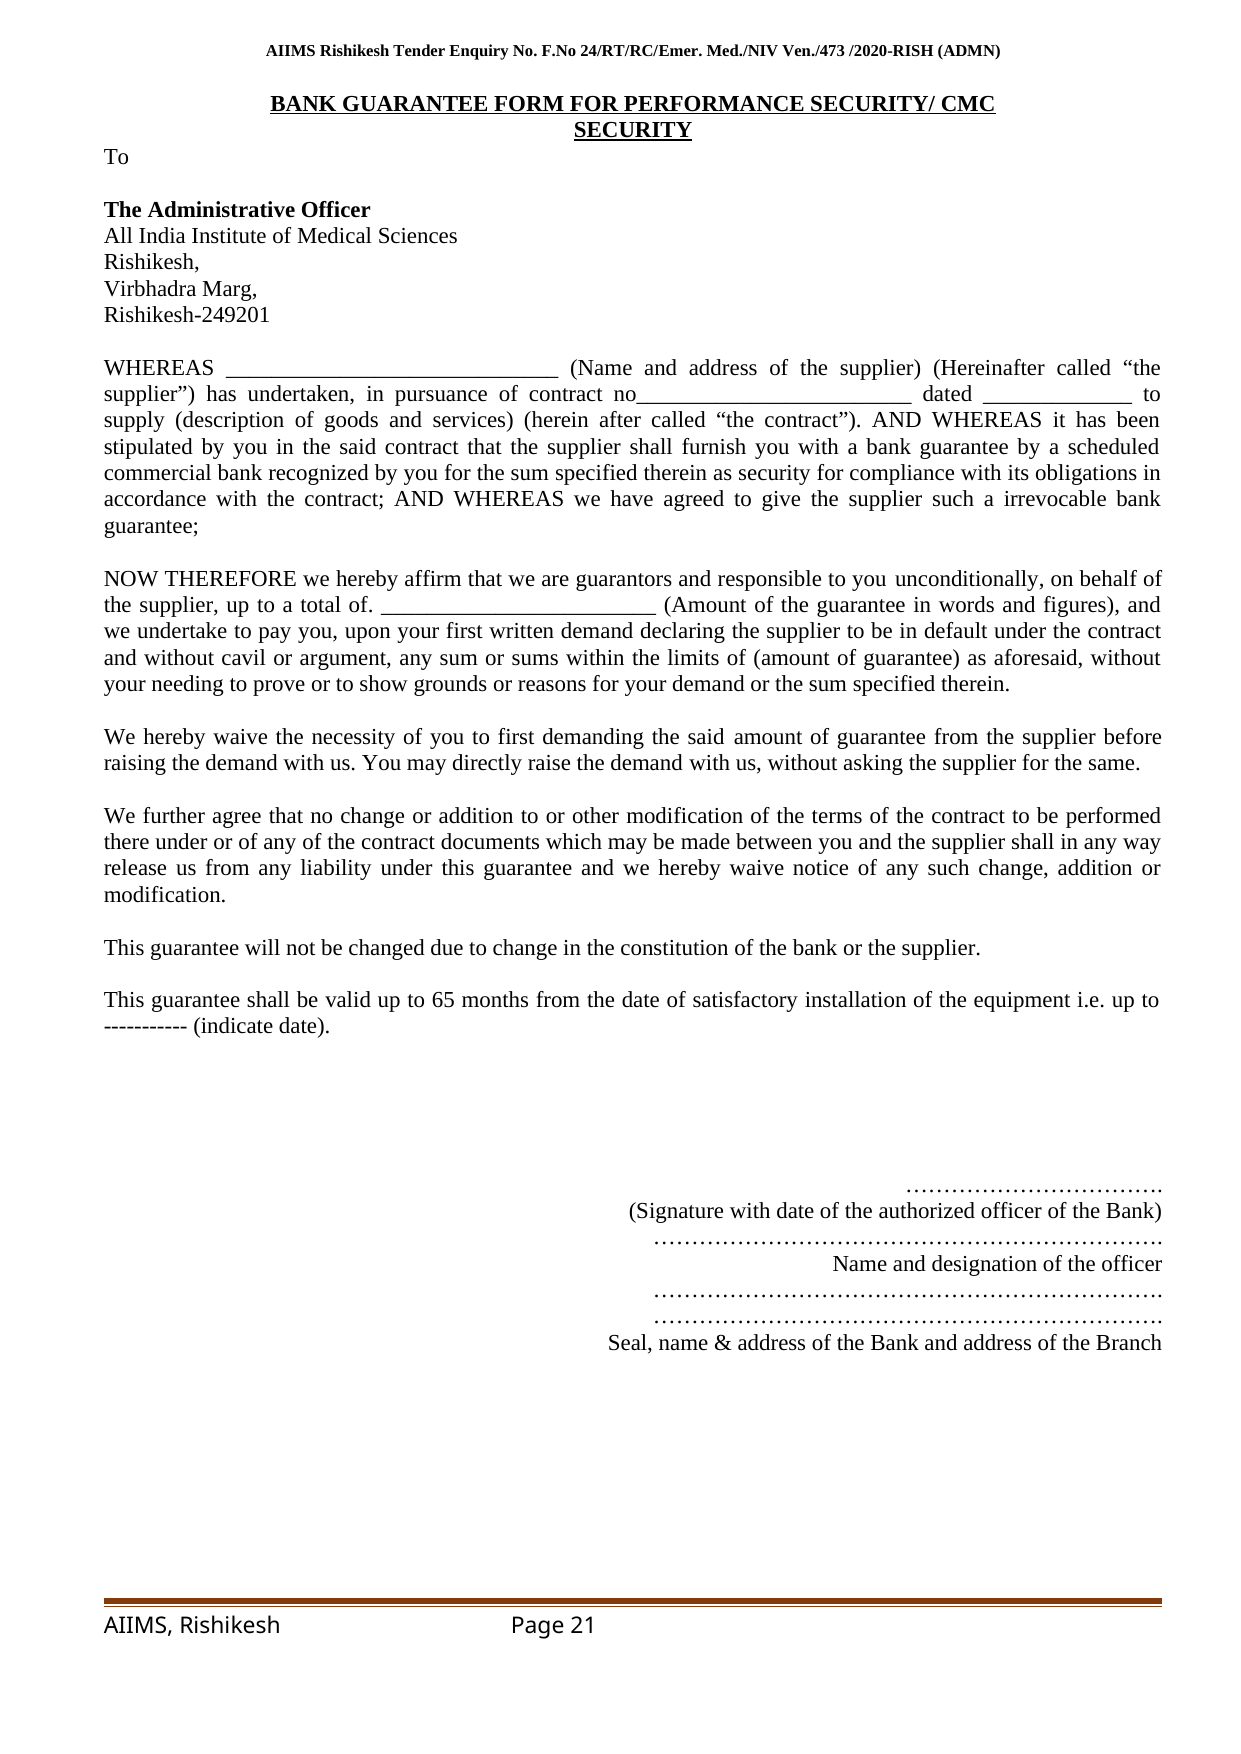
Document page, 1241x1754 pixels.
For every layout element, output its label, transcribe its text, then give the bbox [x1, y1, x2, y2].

text …………………………………………………………. [103, 1302, 1162, 1329]
text WHEREAS _____________________________ (Name and address of the supplier) (Hereinafter called “the supplier”) has undertaken, in pursuance of contract no________________________ dated _____________ to supply (description of goods and services) (herein after called “the contract”). AND WHEREAS it has been stipulated by you in the said contract that the supplier shall furnish you with a bank guarantee by a scheduled commercial bank recognized by you for the sum specified therein as security for compliance with its obligations in accordance with the contract; AND WHEREAS we have agreed to give the supplier such a irrevocable bank guarantee; [103, 354, 1162, 538]
text We hereby waive the necessity of you to first demanding the said amount of guarantee from the supplier before raising the demand with us. You may directly raise the demand with us, without asking the supplier for the same. [103, 723, 1162, 775]
text …………………………………………………………. [103, 1276, 1162, 1302]
text All India Institute of Medical Sciences [103, 222, 1162, 248]
text …………………………………………………………. [103, 1223, 1162, 1250]
text (Signature with date of the authorized officer of the Bank) [103, 1197, 1162, 1223]
text Virbhadra Marg, [103, 275, 1162, 301]
text ……………………………. [103, 1171, 1162, 1197]
text To [103, 143, 1162, 169]
text BANK GUARANTEE FORM FOR PERFORMANCE SECURITY/ CMC [103, 90, 1162, 117]
text The Administrative Officer [103, 196, 1162, 222]
text NOW THEREFORE we hereby affirm that we are guarantors and responsible to you unconditionally, on behalf of the supplier, up to a total of. ________________________ (Amount of the guarantee in words and figures), and we undertake to pay you, upon your first written demand declaring the supplier to be in default under the contract and without cavil or argument, any sum or sums within the limits of (amount of guarantee) as aforesaid, without your needing to prove or to show grounds or reasons for your demand or the sum specified therein. [103, 564, 1162, 696]
text This guarantee shall be valid up to 65 months from the date of satisfactory installation of the equipment i.e. up to ----------- (indicate date). [103, 986, 1162, 1039]
text Rishikesh, [103, 248, 1162, 275]
text SECURITY [103, 117, 1162, 143]
text Rishikesh-249201 [103, 301, 1162, 327]
text Seal, name & address of the Bank and address of the Branch [103, 1329, 1162, 1355]
text This guarantee will not be changed due to change in the constitution of the bank or the supplier. [103, 933, 1162, 960]
text We further agree that no change or addition to or other modification of the terms of the contract to be performed there under or of any of the contract documents which may be made between you and the supplier shall in any way release us from any liability under this guarantee and we hereby waive notice of any such change, addition or modification. [103, 802, 1162, 907]
text Name and designation of the officer [103, 1250, 1162, 1276]
